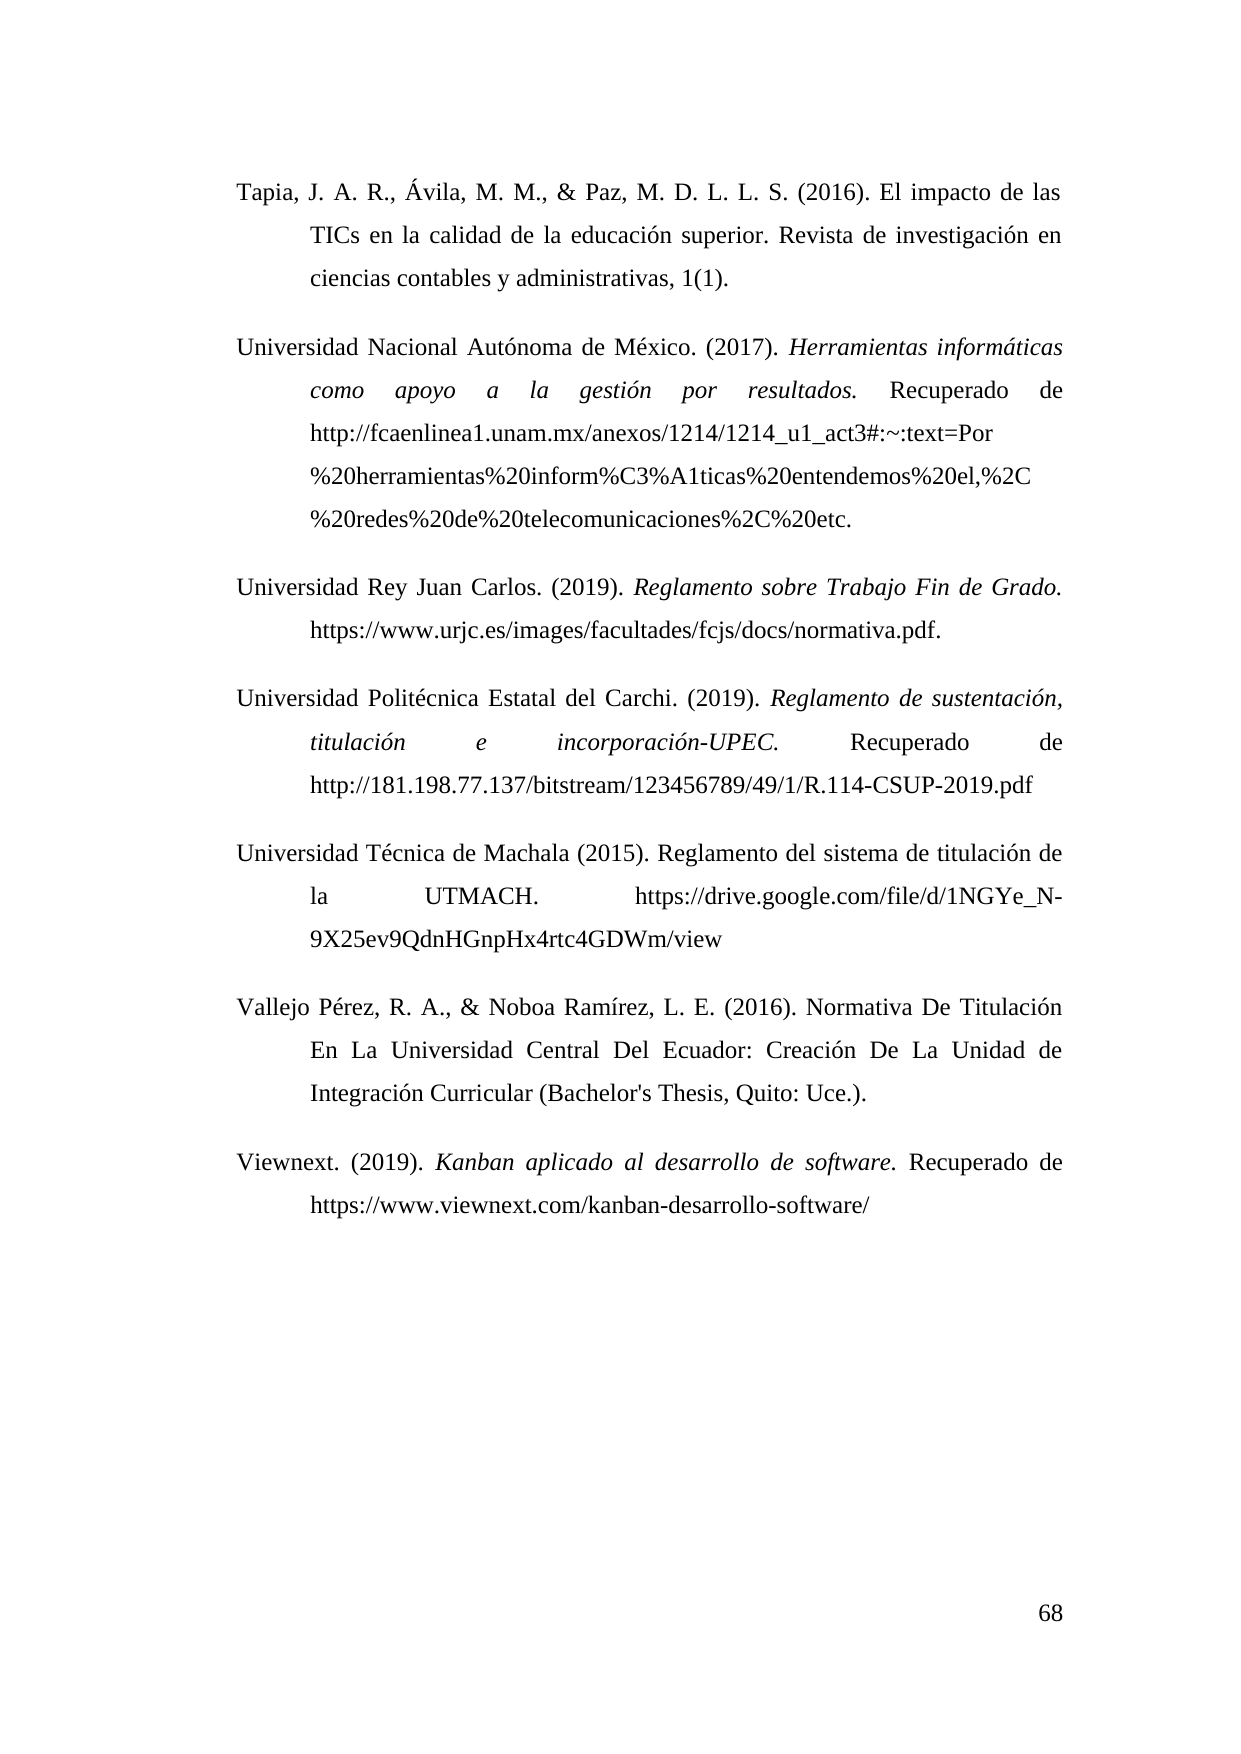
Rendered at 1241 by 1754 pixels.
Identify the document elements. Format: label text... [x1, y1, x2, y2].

text Vallejo Pérez, R. A., & Noboa Ramírez, L. E. (2016). Normativa De Titulación En La Universidad Central Del Ecuador: Creación De La Unidad de Integración Curricular (Bachelor's Thesis, Quito: Uce.). [236, 992, 1063, 1107]
text Universidad Nacional Autónoma de México. (2017). Herramientas informáticas como apoyo a la gestión por resultados. Recuperado de http://fcaenlinea1.unam.mx/anexos/1214/1214_u1_act3#:~:text=Por%20herramientas%20inform%C3%A1ticas%20entendemos%20el,%2C%20redes%20de%20telecomunicaciones%2C%20etc. [236, 332, 1063, 533]
text Universidad Politécnica Estatal del Carchi. (2019). Reglamento de sustentación, titulación e incorporación-UPEC. Recuperado de http://181.198.77.137/bitstream/123456789/49/1/R.114-CSUP-2019.pdf [236, 683, 1063, 798]
text Universidad Rey Juan Carlos. (2019). Reglamento sobre Trabajo Fin de Grado. https://www.urjc.es/images/facultades/fcjs/docs/normativa.pdf. [236, 572, 1063, 644]
text Universidad Técnica de Machala (2015). Reglamento del sistema de titulación de la UTMACH. https://drive.google.com/file/d/1NGYe_N-9X25ev9QdnHGnpHx4rtc4GDWm/view [236, 838, 1063, 953]
text Viewnext. (2019). Kanban aplicado al desarrollo de software. Recuperado de https://www.viewnext.com/kanban-desarrollo-software/ [236, 1147, 1063, 1218]
text Tapia, J. A. R., Ávila, M. M., & Paz, M. D. L. L. S. (2016). El impacto de las TICs en la calidad de la educación superior. Revista de investigación en ciencias contables y administrativas, 1(1). [236, 177, 1063, 292]
